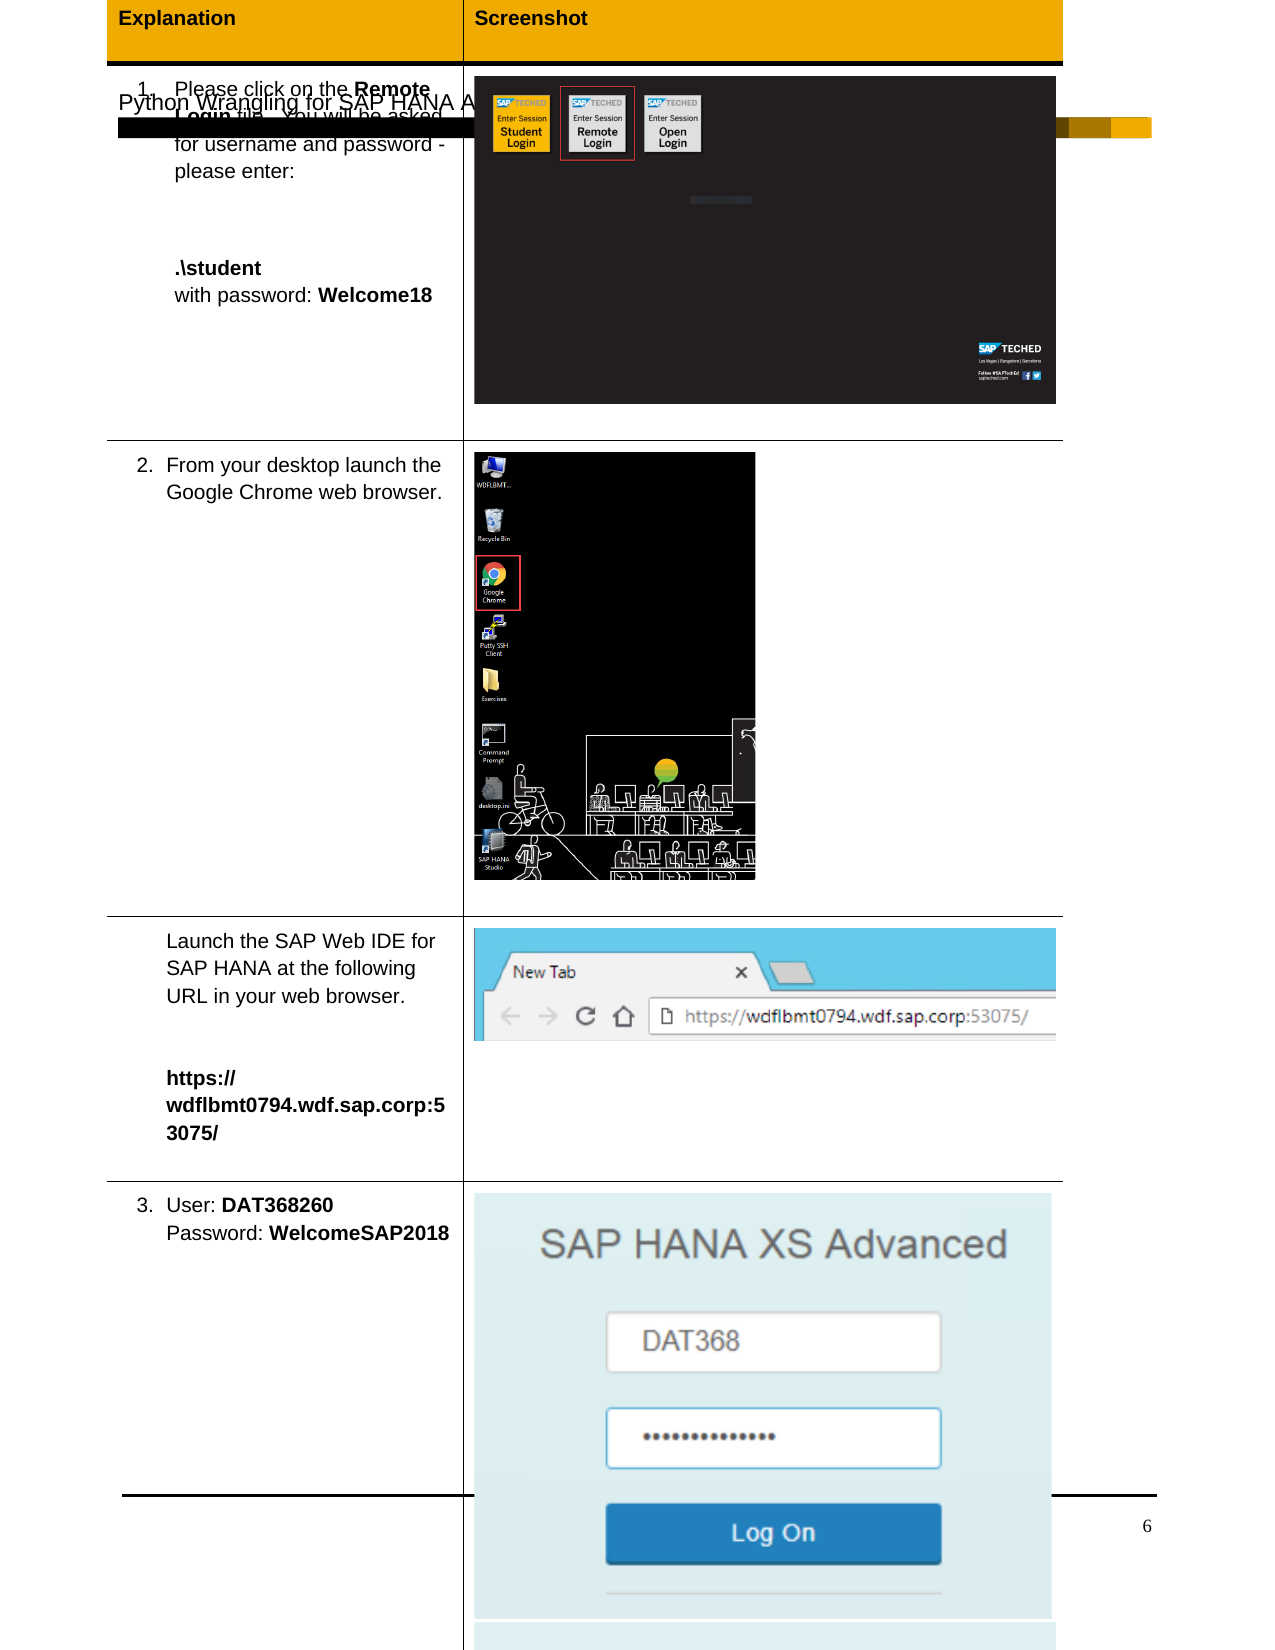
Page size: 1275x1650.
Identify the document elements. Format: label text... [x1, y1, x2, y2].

picture [474, 1193, 1052, 1619]
picture [474, 1622, 1056, 1650]
picture [474, 452, 756, 880]
table_header Explanation [107, 0, 463, 61]
picture [474, 76, 1056, 404]
table_cell Launch the SAP Web IDE for SAP HANA at the following URL in your web browser. https://wdflbmt0794.wdf.sap.corp:53075/ [107, 917, 463, 1181]
table_header Screenshot [464, 0, 1063, 61]
table_cell [464, 66, 1063, 440]
picture [474, 928, 1056, 1041]
table_cell [464, 1182, 1063, 1650]
table_cell [464, 441, 1063, 916]
table_cell User: DAT Password: WelcomeSAP2018 [107, 1182, 463, 1650]
table_cell Please click on the Remote Login tile. You will be asked for username and password - please enter: .\student with password: Welcome18 [107, 66, 463, 440]
table_cell [464, 917, 1063, 1181]
table_cell From your desktop launch the Google Chrome web browser. [107, 441, 463, 916]
